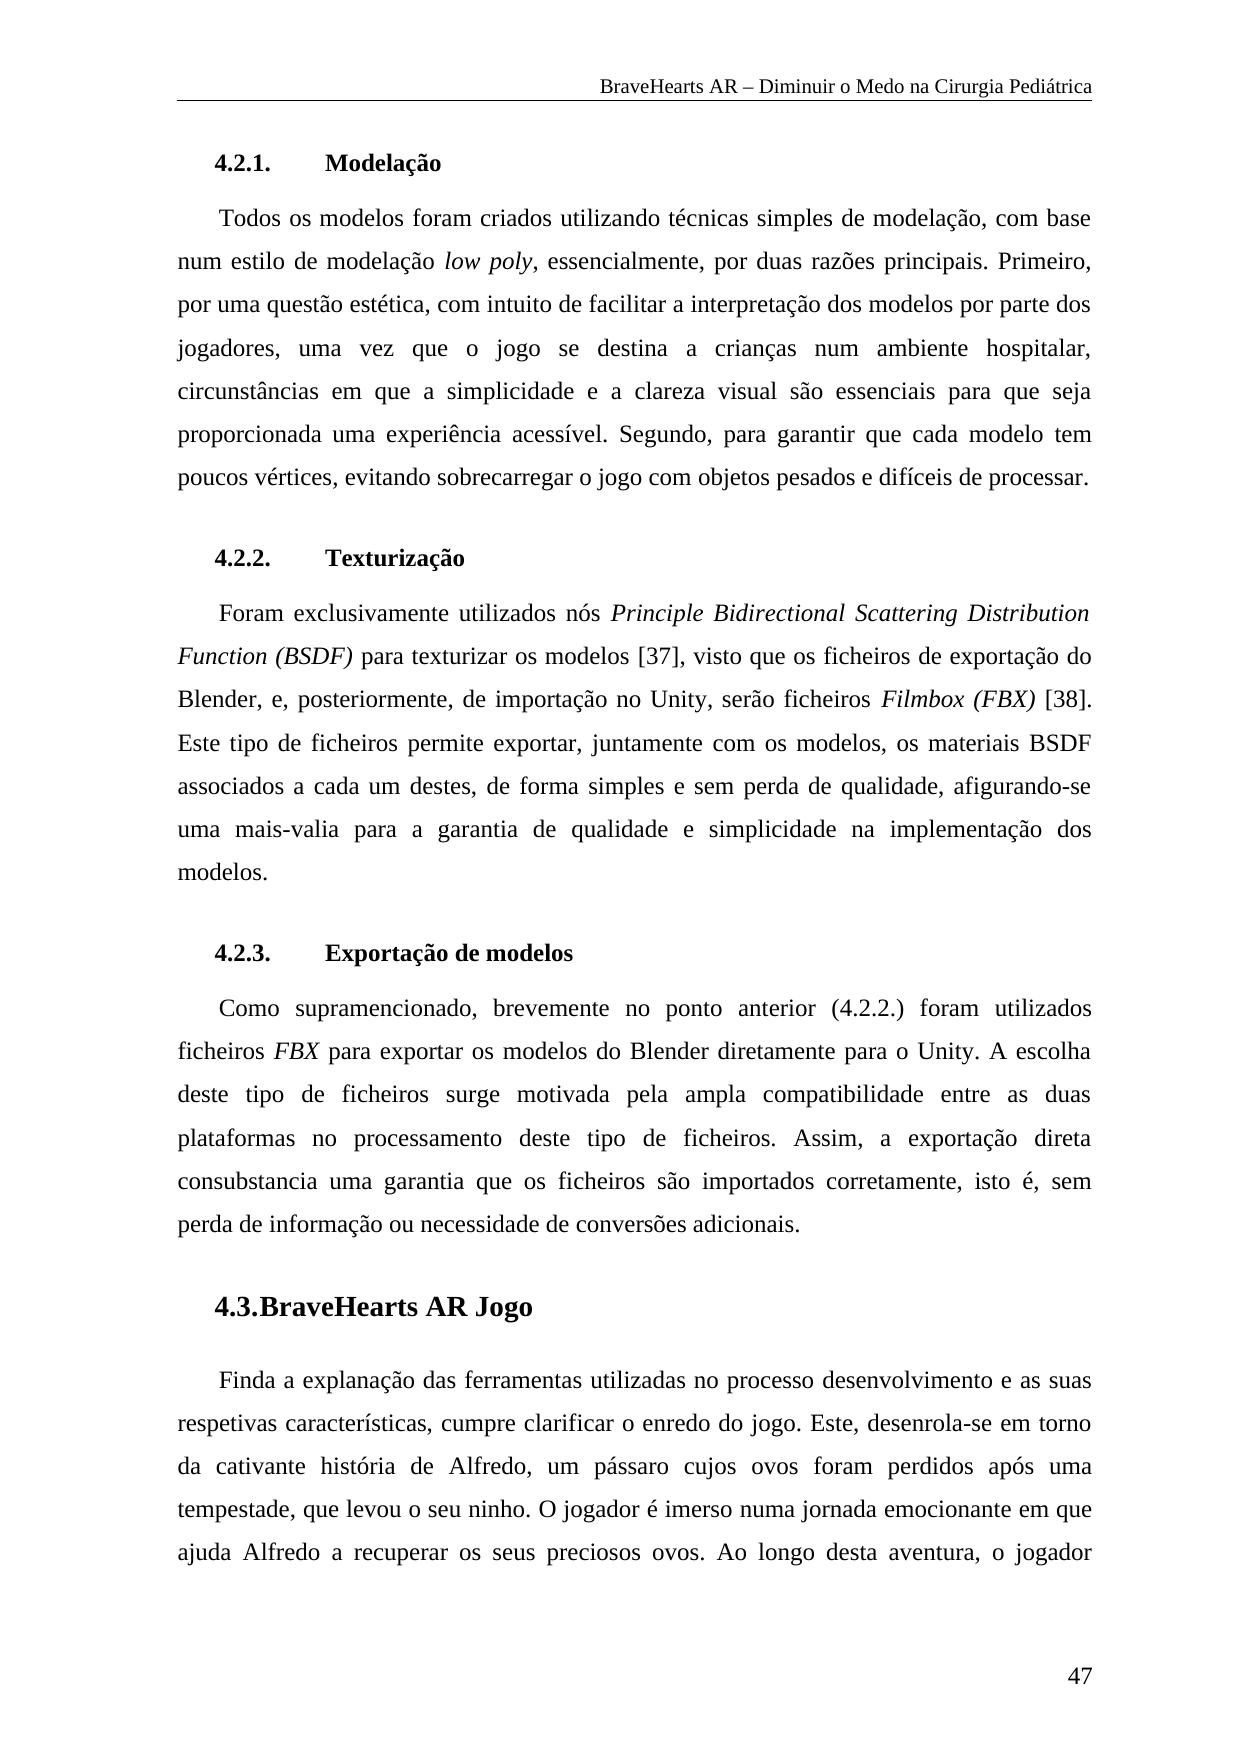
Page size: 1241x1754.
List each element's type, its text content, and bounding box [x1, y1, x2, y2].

subtitle Exportação de modelos [214, 938, 1092, 966]
text Foram exclusivamente utilizados nós Principle Bidirectional Scattering Distribution Function (BSDF) para texturizar os modelos [37], visto que os ficheiros de exportação do Blender, e, posteriormente, de importação no Unity, serão ficheiros Filmbox (FBX) [38]. Este tipo de ficheiros permite exportar, juntamente com os modelos, os materiais BSDF associados a cada um destes, de forma simples e sem perda de qualidade, afigurando-se uma mais-valia para a garantia de qualidade e simplicidade na implementação dos modelos. [177, 598, 1092, 886]
text Todos os modelos foram criados utilizando técnicas simples de modelação, com base num estilo de modelação low poly, essencialmente, por duas razões principais. Primeiro, por uma questão estética, com intuito de facilitar a interpretação dos modelos por parte dos jogadores, uma vez que o jogo se destina a crianças num ambiente hospitalar, circunstâncias em que a simplicidade e a clareza visual são essenciais para que seja proporcionada uma experiência acessível. Segundo, para garantir que cada modelo tem poucos vértices, evitando sobrecarregar o jogo com objetos pesados e difíceis de processar. [177, 203, 1092, 491]
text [177, 1365, 1092, 1566]
text Como supramencionado, brevemente no ponto anterior (4.2.2.) foram utilizados ficheiros FBX para exportar os modelos do Blender diretamente para o Unity. A escolha deste tipo de ficheiros surge motivada pela ampla compatibilidade entre as duas plataformas no processamento deste tipo de ficheiros. Assim, a exportação direta consubstancia uma garantia que os ficheiros são importados corretamente, isto é, sem perda de informação ou necessidade de conversões adicionais. [177, 993, 1092, 1238]
subtitle Modelação [214, 148, 1092, 176]
subtitle Texturização [214, 543, 1092, 571]
subtitle BraveHearts AR Jogo [214, 1289, 1092, 1323]
